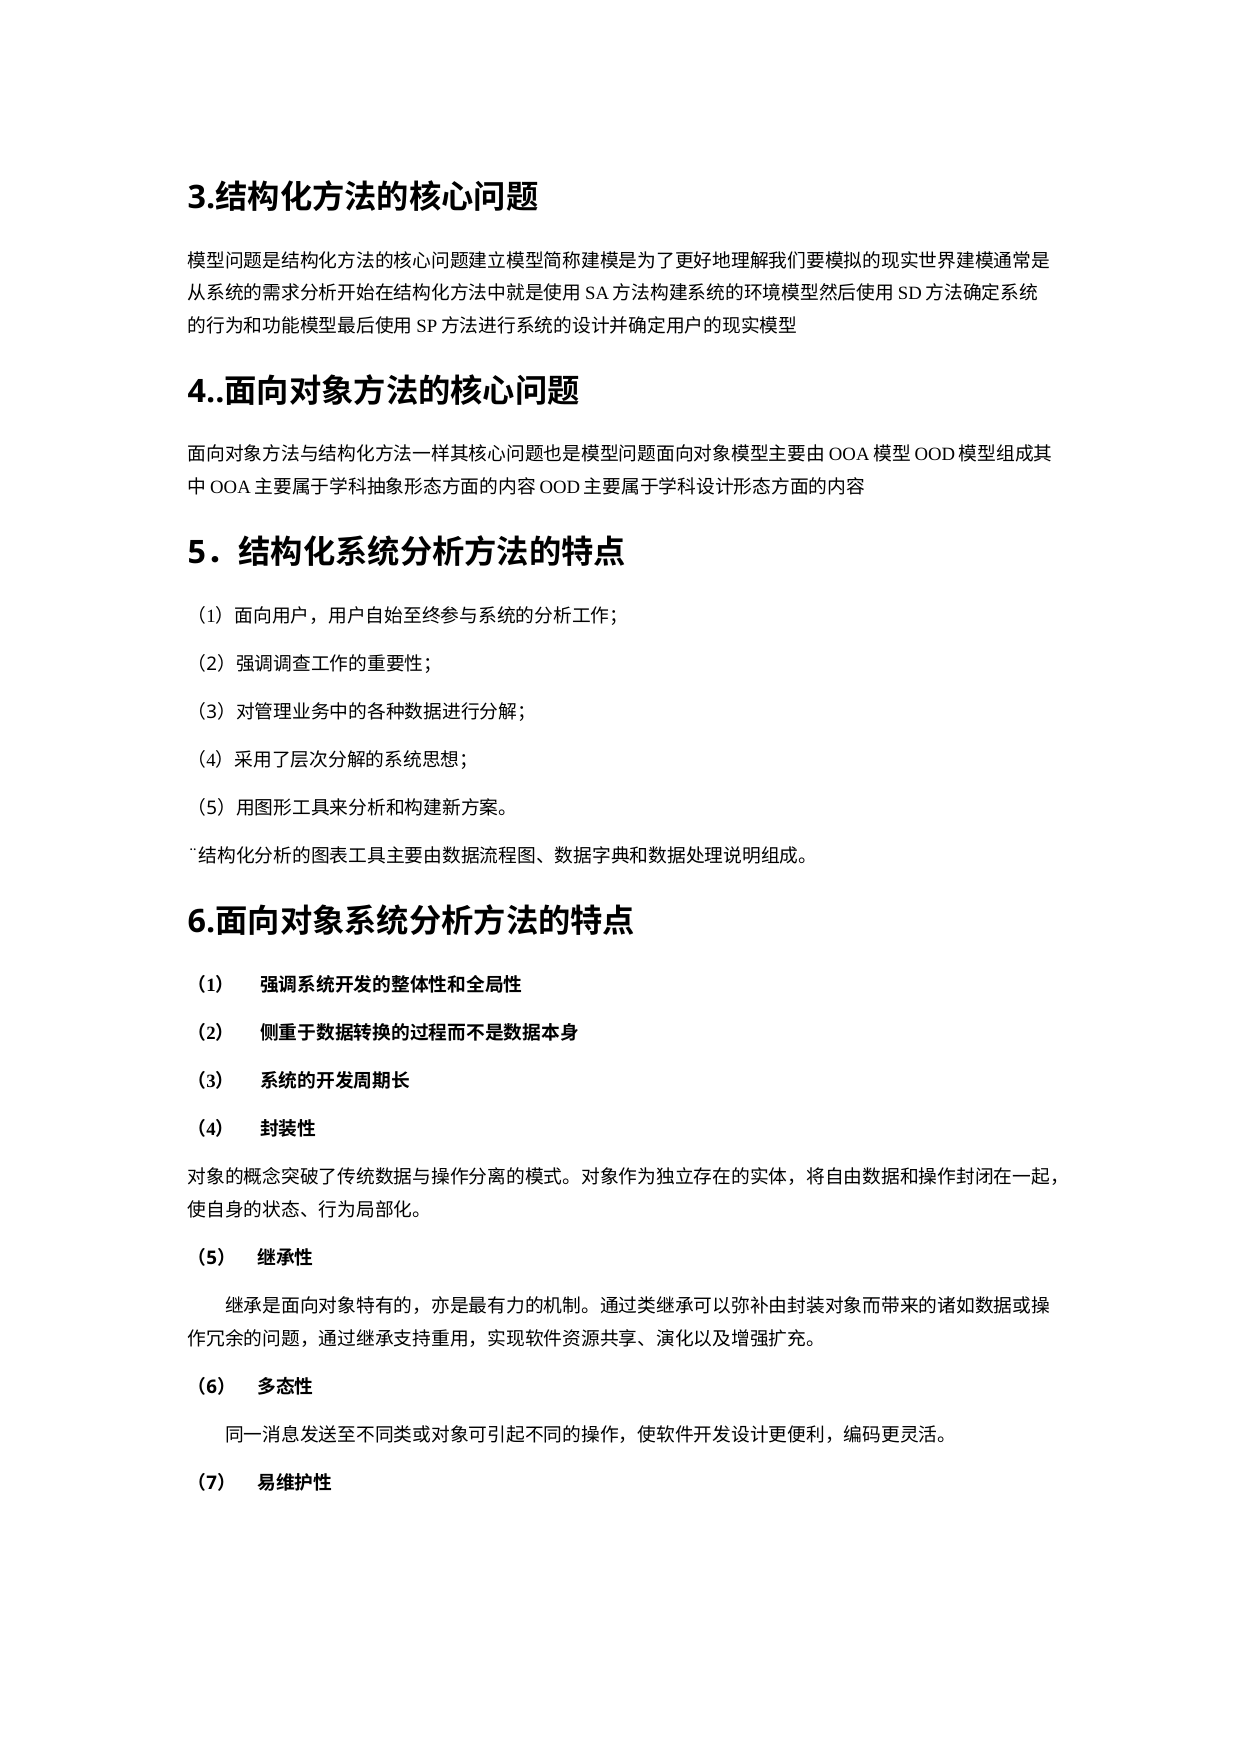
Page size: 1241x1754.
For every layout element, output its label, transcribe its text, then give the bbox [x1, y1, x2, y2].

text （4） 封装性 [187, 1111, 1053, 1144]
text 同一消息发送至不同类或对象可引起不同的操作，使软件开发设计更便利，编码更灵活。 [187, 1417, 1053, 1449]
text （2） 侧重于数据转换的过程而不是数据本身 [187, 1015, 1053, 1048]
text （3）对管理业务中的各种数据进行分解； [187, 694, 1053, 726]
subtitle 5．结构化系统分析方法的特点 [187, 517, 1053, 582]
text （7） 易维护性 [187, 1465, 1053, 1498]
text （3） 系统的开发周期长 [187, 1063, 1053, 1096]
text ¨结构化分析的图表工具主要由数据流程图、数据字典和数据处理说明组成。 [187, 838, 1053, 871]
text 模型问题是结构化方法的核心问题建立模型简称建模是为了更好地理解我们要模拟的现实世界建模通常是从系统的需求分析开始在结构化方法中就是使用SA方法构建系统的环境模型然后使用SD方法确定系统的行为和功能模型最后使用SP方法进行系统的设计并确定用户的现实模型 [187, 243, 1053, 340]
subtitle 6.面向对象系统分析方法的特点 [187, 886, 1053, 951]
text （5） 继承性 [187, 1240, 1053, 1273]
text 继承是面向对象特有的，亦是最有力的机制。通过类继承可以弥补由封装对象而带来的诸如数据或操作冗余的问题，通过继承支持重用，实现软件资源共享、演化以及增强扩充。 [187, 1288, 1053, 1353]
text （1） 强调系统开发的整体性和全局性 [187, 967, 1053, 999]
subtitle 3.结构化方法的核心问题 [187, 162, 1053, 227]
text 对象的概念突破了传统数据与操作分离的模式。对象作为独立存在的实体，将自由数据和操作封闭在一起，使自身的状态、行为局部化。 [187, 1159, 1053, 1224]
subtitle 4..面向对象方法的核心问题 [187, 356, 1053, 421]
text （5）用图形工具来分析和构建新方案。 [187, 790, 1053, 823]
text （6） 多态性 [187, 1369, 1053, 1401]
text 面向对象方法与结构化方法一样其核心问题也是模型问题面向对象模型主要由OOA模型OOD模型组成其中OOA主要属于学科抽象形态方面的内容OOD主要属于学科设计形态方面的内容 [187, 436, 1053, 501]
text （2）强调调查工作的重要性； [187, 646, 1053, 678]
text （4）采用了层次分解的系统思想； [187, 742, 1053, 774]
text （1）面向用户，用户自始至终参与系统的分析工作； [187, 598, 1053, 630]
